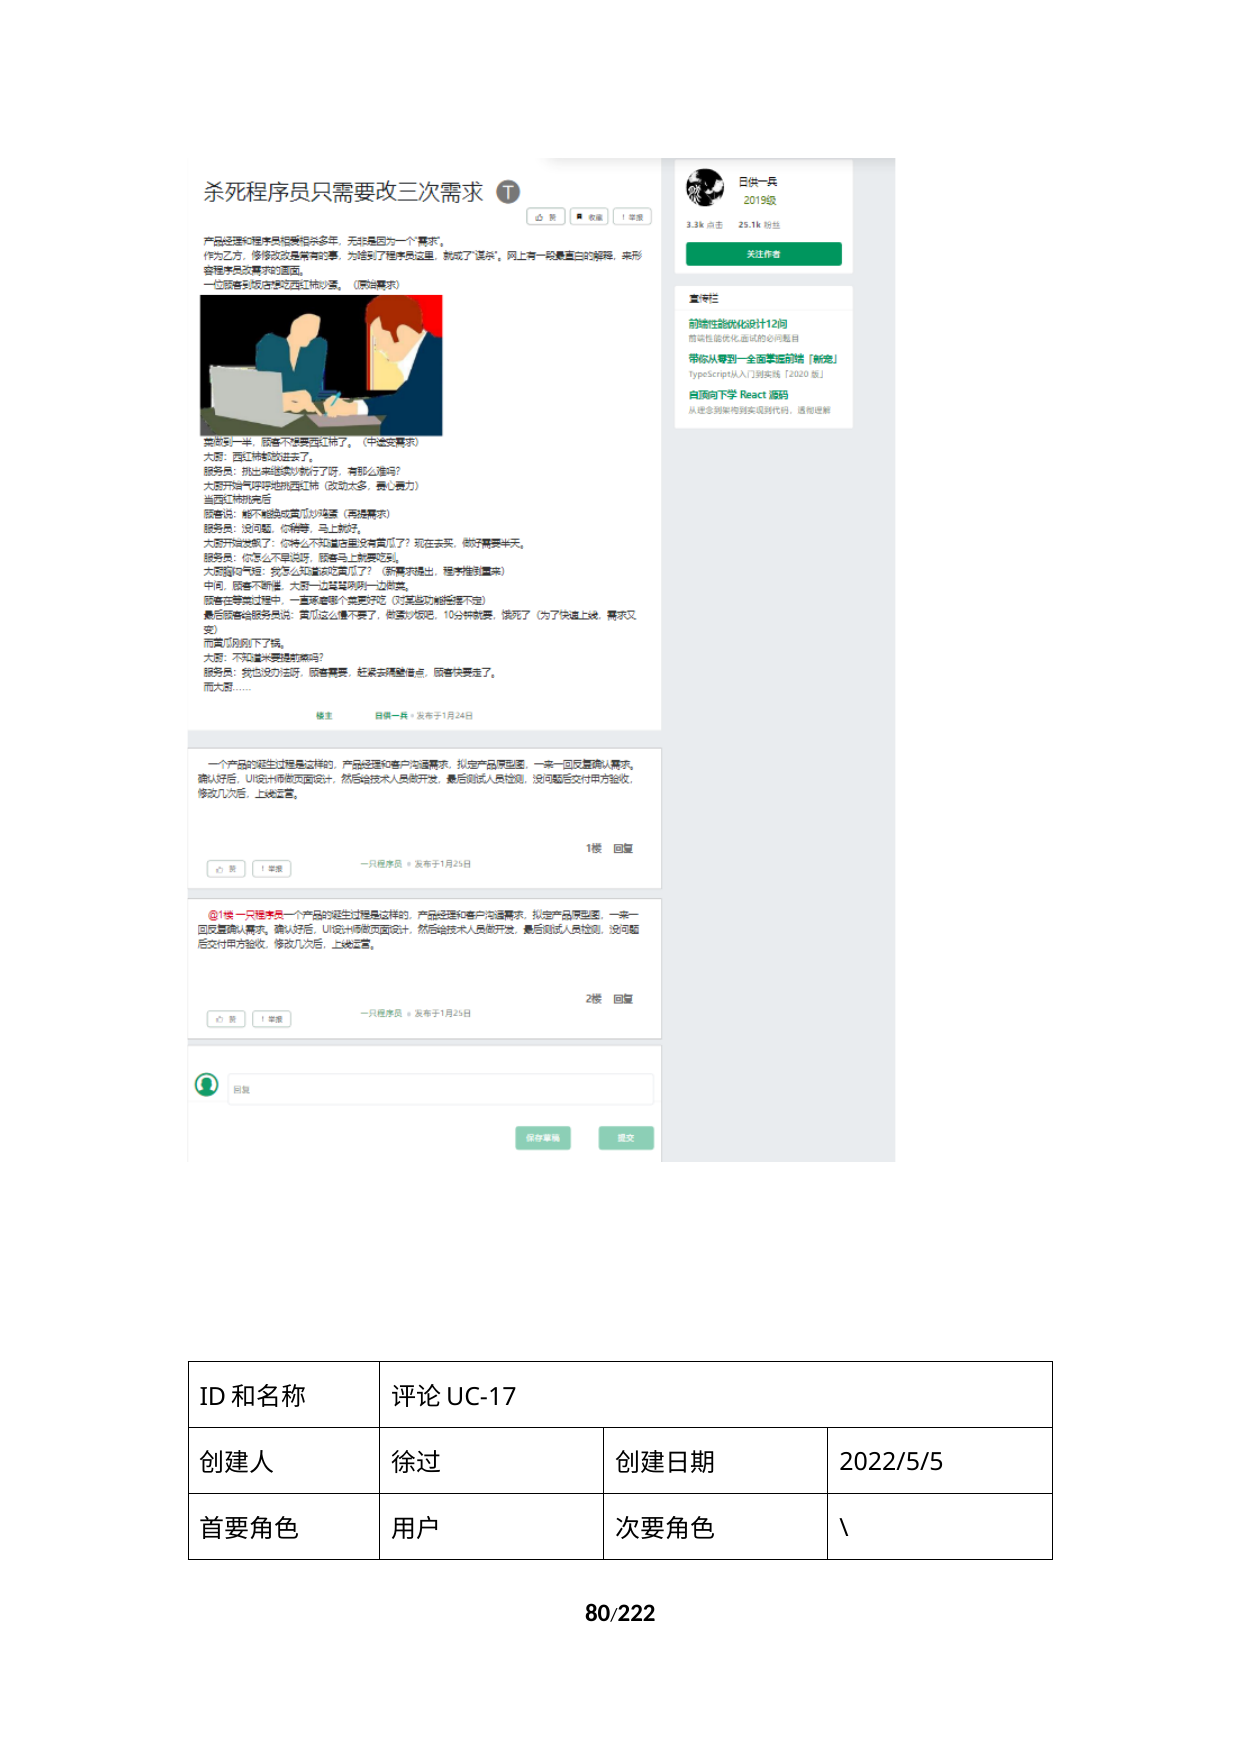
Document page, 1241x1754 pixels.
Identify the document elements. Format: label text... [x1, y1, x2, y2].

table_cell 用户 [380, 1494, 603, 1559]
table_cell 次要角色 [604, 1494, 827, 1559]
table_cell 徐过 [380, 1428, 603, 1493]
table_cell \ [828, 1494, 1052, 1559]
table_header 评论UC-17 [380, 1362, 1052, 1427]
table_cell 2022/5/5 [828, 1428, 1052, 1493]
table_cell 首要角色 [189, 1494, 379, 1559]
picture [187, 158, 896, 1162]
table_header ID和名称 [189, 1362, 379, 1427]
table_cell 创建日期 [604, 1428, 827, 1493]
table_cell 创建人 [189, 1428, 379, 1493]
